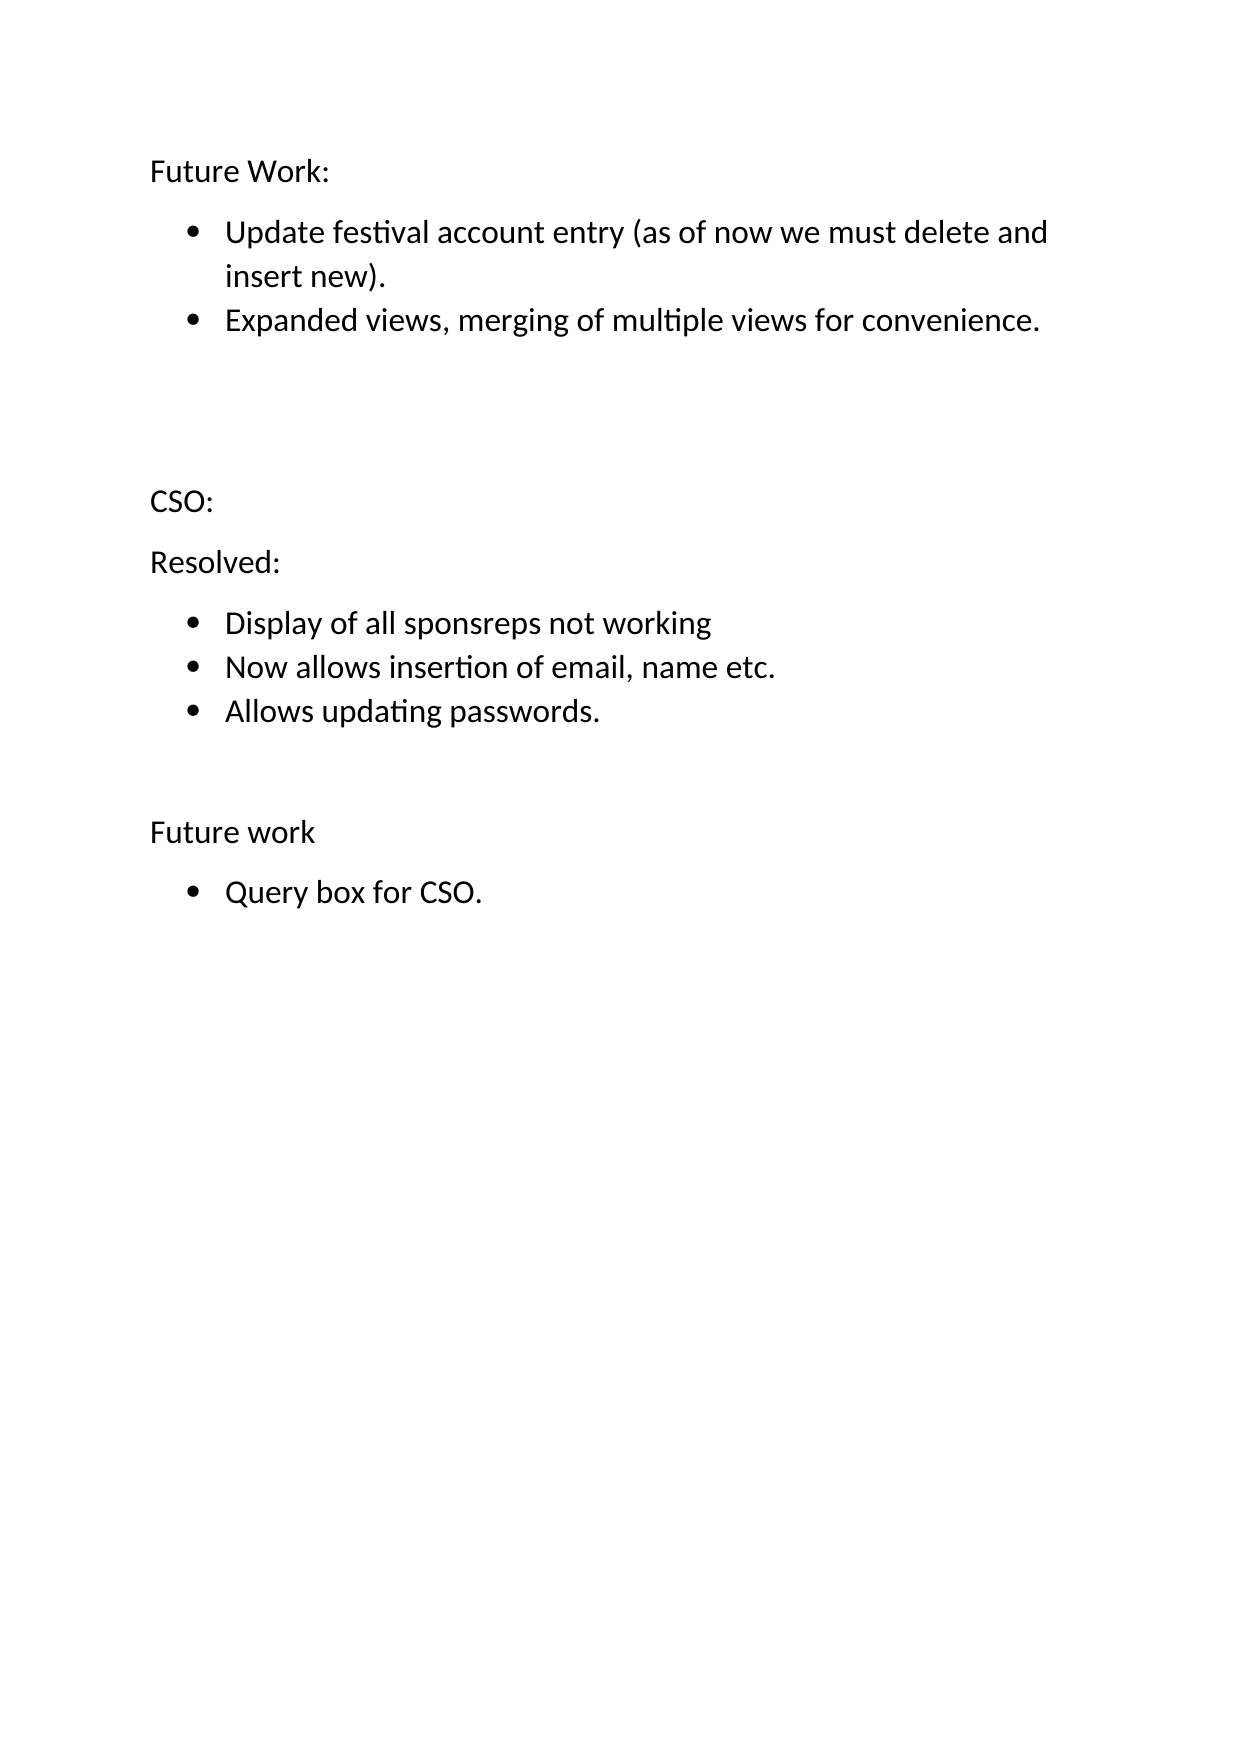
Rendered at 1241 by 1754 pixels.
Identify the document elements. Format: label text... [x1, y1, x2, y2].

list Update festival account entry (as of now we must delete and insert new). [187, 211, 1090, 295]
text Future work [150, 811, 1090, 852]
list Display of all sponsreps not working [187, 602, 1090, 642]
list Expanded views, merging of multiple views for convenience. [187, 298, 1090, 339]
text Future Work: [150, 150, 1090, 191]
list Now allows insertion of email, name etc. [187, 646, 1090, 686]
list Query box for CSO. [187, 871, 1090, 912]
text Resolved: [150, 541, 1090, 582]
text CSO: [150, 480, 1090, 521]
list Allows updating passwords. [187, 689, 1090, 730]
